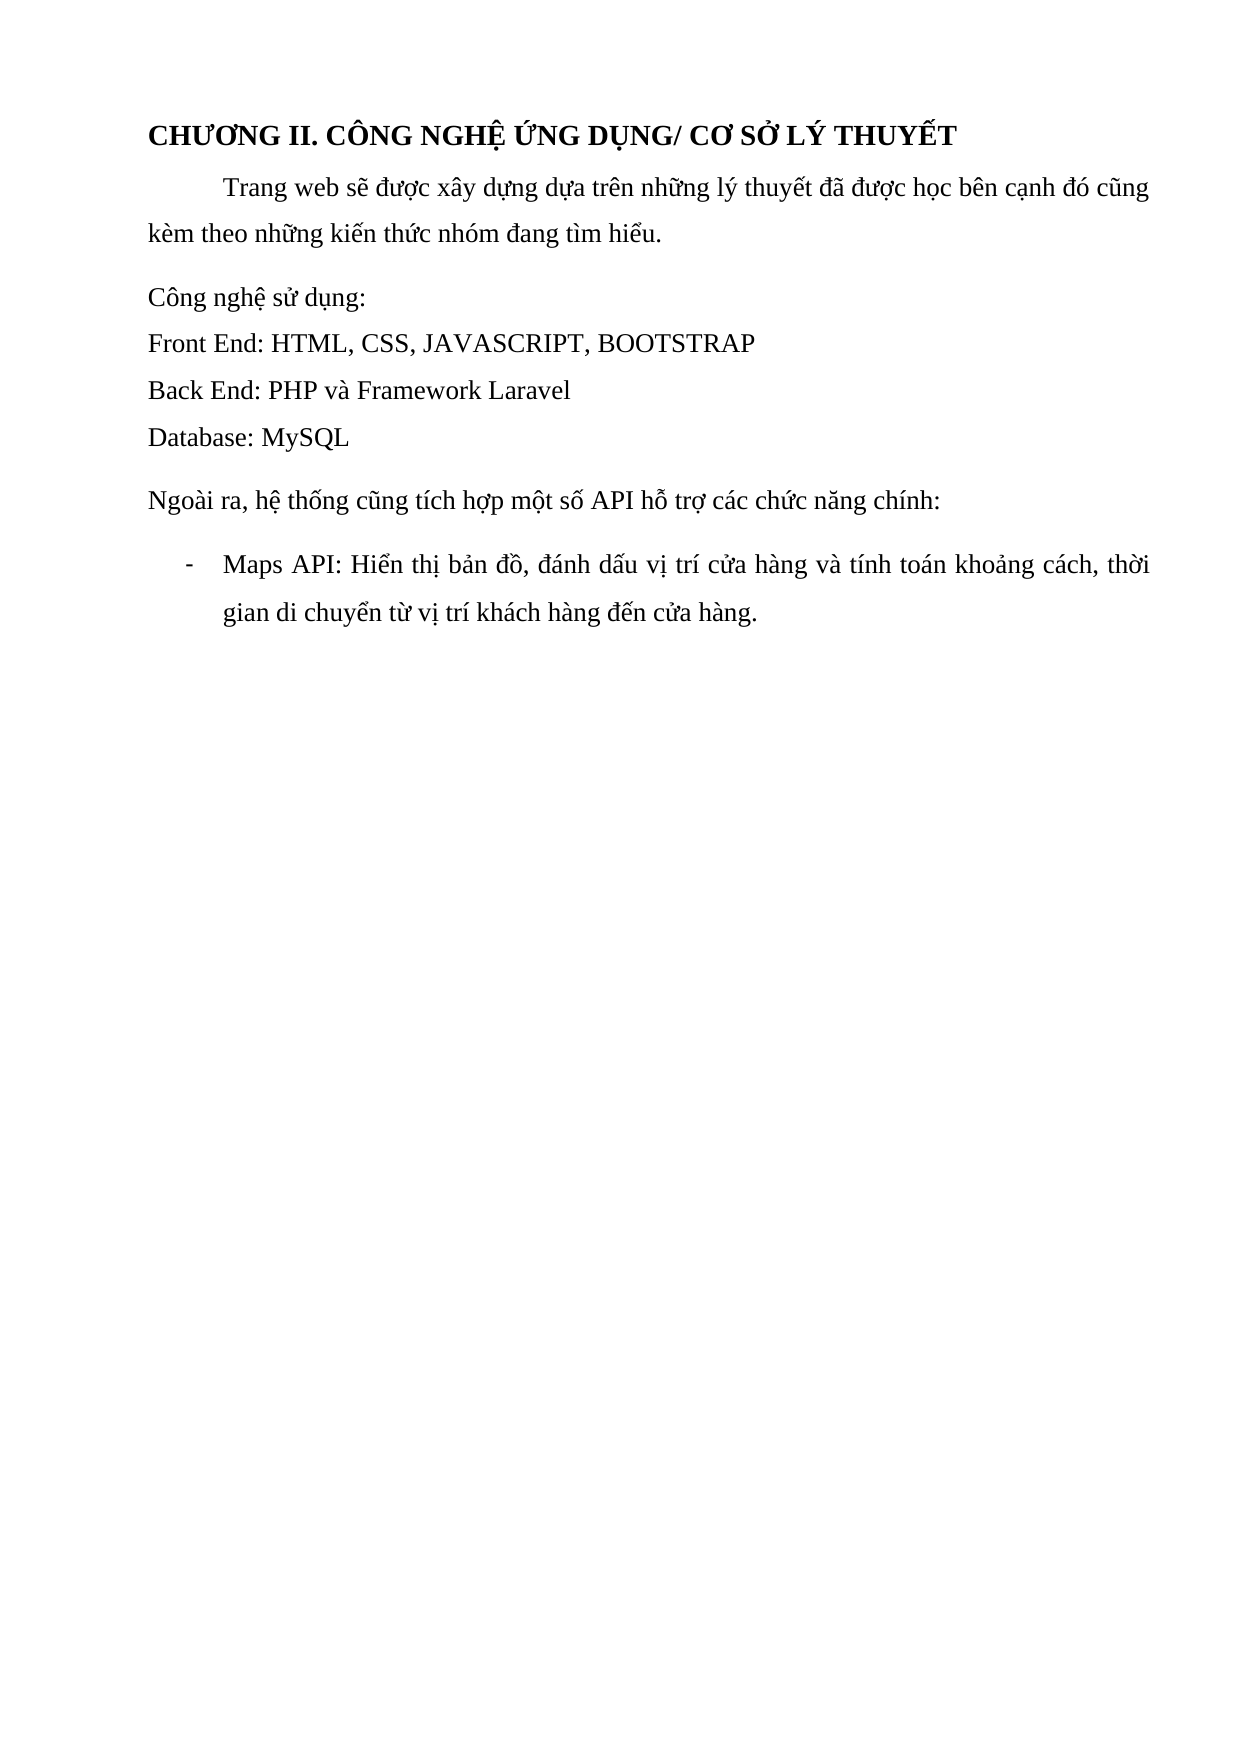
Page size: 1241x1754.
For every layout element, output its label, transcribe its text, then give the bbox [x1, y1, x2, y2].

list Maps API: Hiển thị bản đồ, đánh dấu vị trí cửa hàng và tính toán khoảng cách, thời gian di chuyển từ vị trí khách hàng đến cửa hàng. [185, 548, 1152, 627]
text Công nghệ sử dụng: Front End: HTML, CSS, JAVASCRIPT, BOOTSTRAP Back End: PHP và Framework Laravel Database: MySQL [148, 281, 1152, 452]
text Ngoài ra, hệ thống cũng tích hợp một số API hỗ trợ các chức năng chính: [148, 484, 1152, 515]
text Trang web sẽ được xây dựng dựa trên những lý thuyết đã được học bên cạnh đó cũng kèm theo những kiến thức nhóm đang tìm hiểu. [148, 171, 1152, 249]
text CHƯƠNG II. CÔNG NGHỆ ỨNG DỤNG/ CƠ SỞ LÝ THUYẾT [148, 118, 1152, 152]
